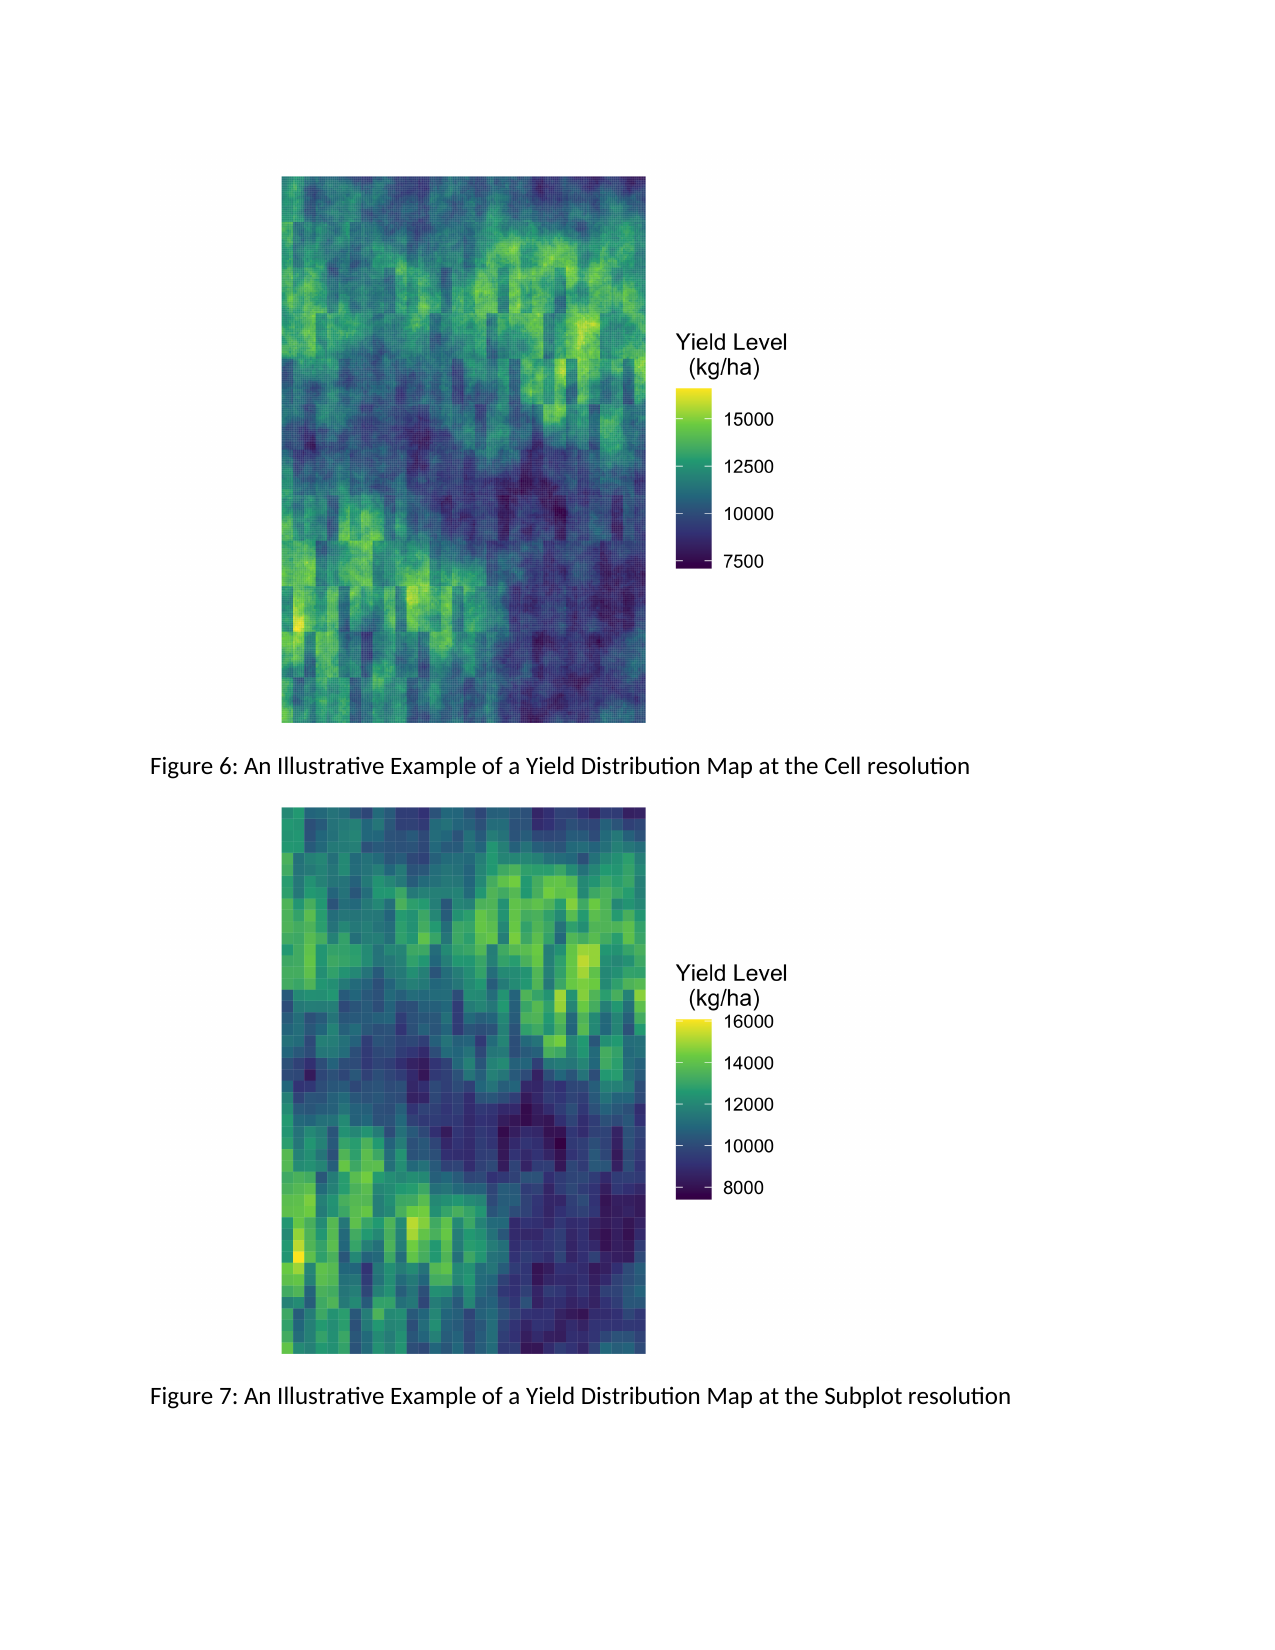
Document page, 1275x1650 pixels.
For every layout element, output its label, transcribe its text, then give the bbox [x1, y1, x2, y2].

picture [150, 780, 901, 1381]
text Figure 6: An Illustrative Example of a Yield Distribution Map at the Cell resolution [150, 750, 1125, 781]
text Figure 7: An Illustrative Example of a Yield Distribution Map at the Subplot resolution [150, 1381, 1125, 1411]
picture [150, 150, 901, 750]
